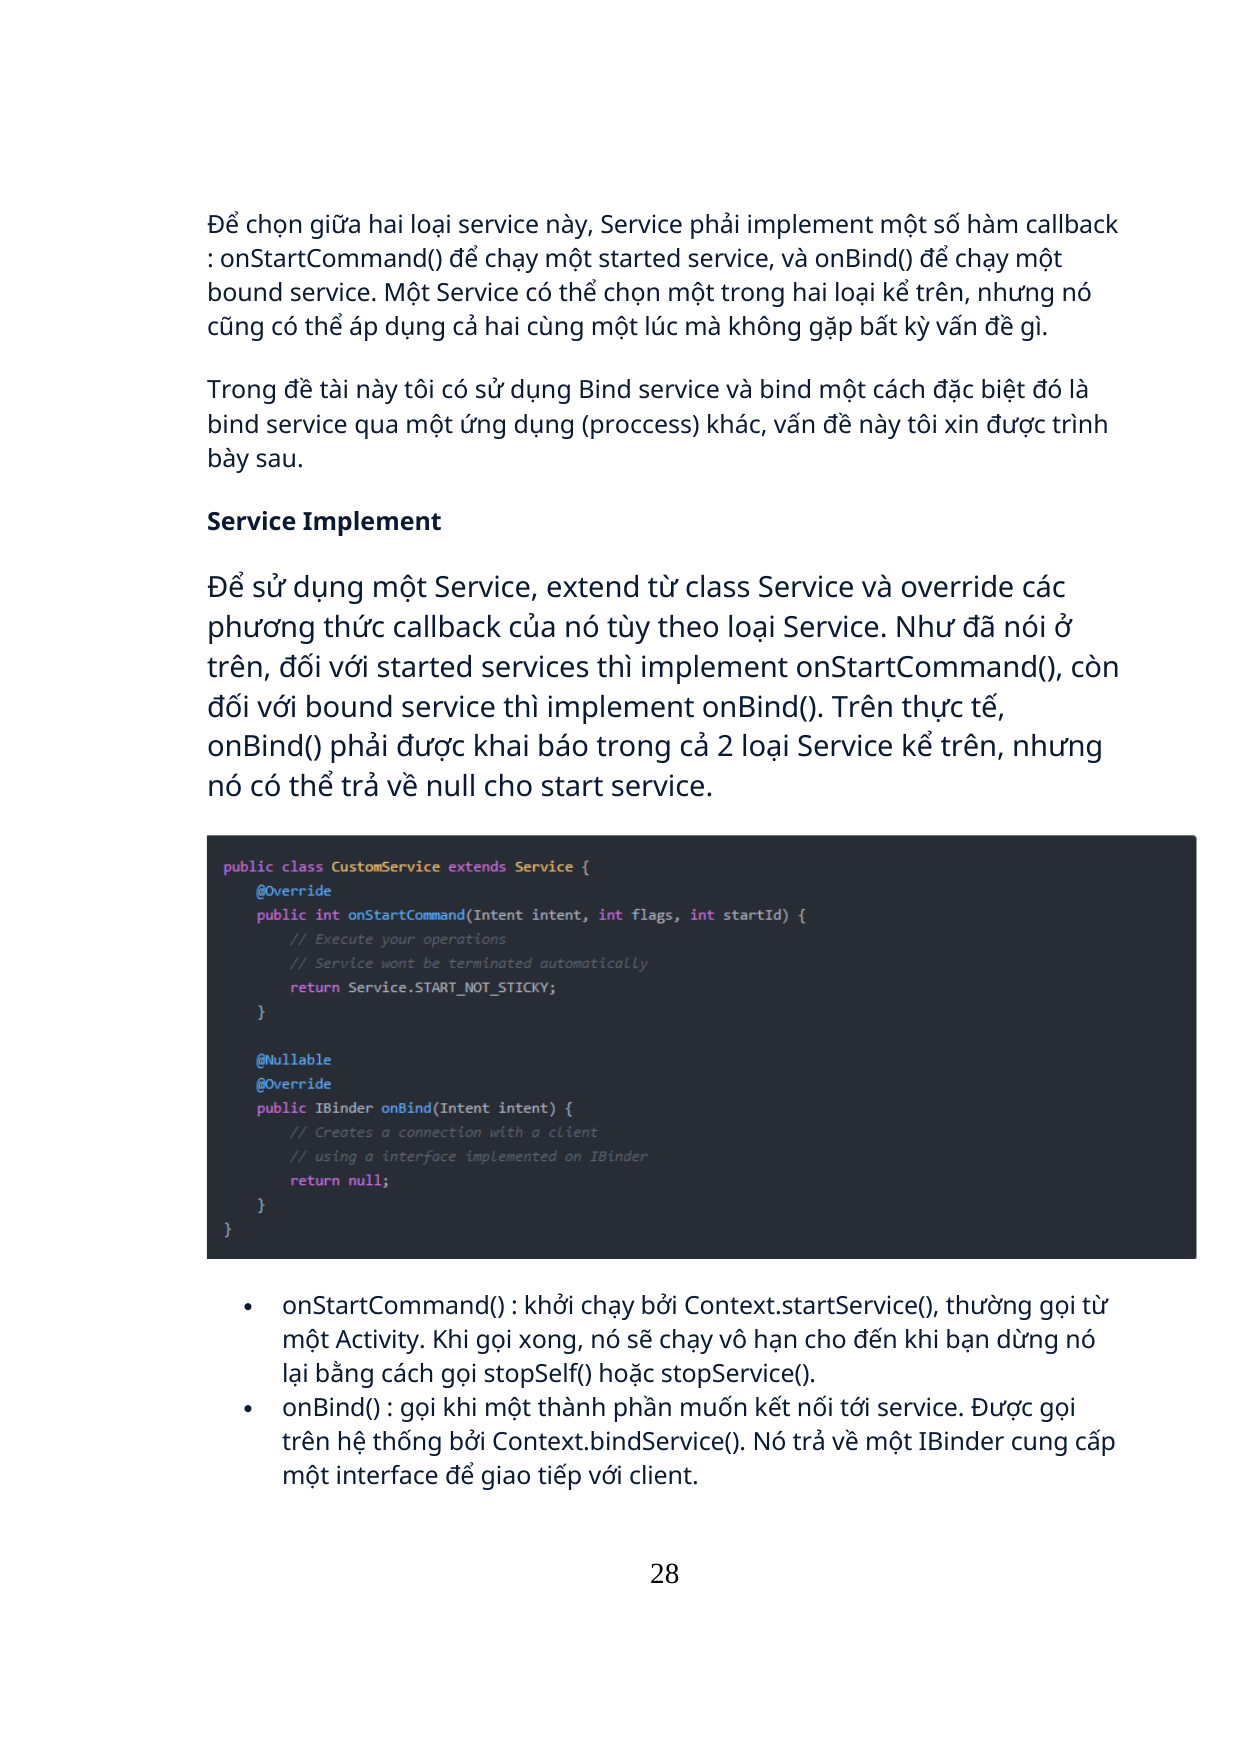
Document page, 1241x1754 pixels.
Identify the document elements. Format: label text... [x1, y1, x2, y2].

text Trong đề tài này tôi có sử dụng Bind service và bind một cách đặc biệt đó là bind service qua một ứng dụng (proccess) khác, vấn đề này tôi xin được trình bày sau. [207, 372, 1122, 474]
text Để chọn giữa hai loại service này, Service phải implement một số hàm callback : onStartCommand() để chạy một started service, và onBind() để chạy một bound service. Một Service có thể chọn một trong hai loại kể trên, nhưng nó cũng có thể áp dụng cả hai cùng một lúc mà không gặp bất kỳ vấn đề gì. [207, 207, 1122, 343]
list onBind() : gọi khi một thành phần muốn kết nối tới service. Được gọi trên hệ thống bởi Context.bindService(). Nó trả về một IBinder cung cấp một interface để giao tiếp với client. [244, 1389, 1122, 1492]
picture [206, 834, 1199, 1259]
text Để sử dụng một Service, extend từ class Service và override các phương thức callback của nó tùy theo loại Service. Như đã nói ở trên, đối với started services thì implement onStartCommand(), còn đối với bound service thì implement onBind(). Trên thực tế, onBind() phải được khai báo trong cả 2 loại Service kể trên, nhưng nó có thể trả về null cho start service. [713, 567, 1122, 805]
text Service Implement [207, 503, 1122, 538]
list onStartCommand() : khởi chạy bởi Context.startService(), thường gọi từ một Activity. Khi gọi xong, nó sẽ chạy vô hạn cho đến khi bạn dừng nó lại bằng cách gọi stopSelf() hoặc stopService(). [244, 1287, 1122, 1389]
